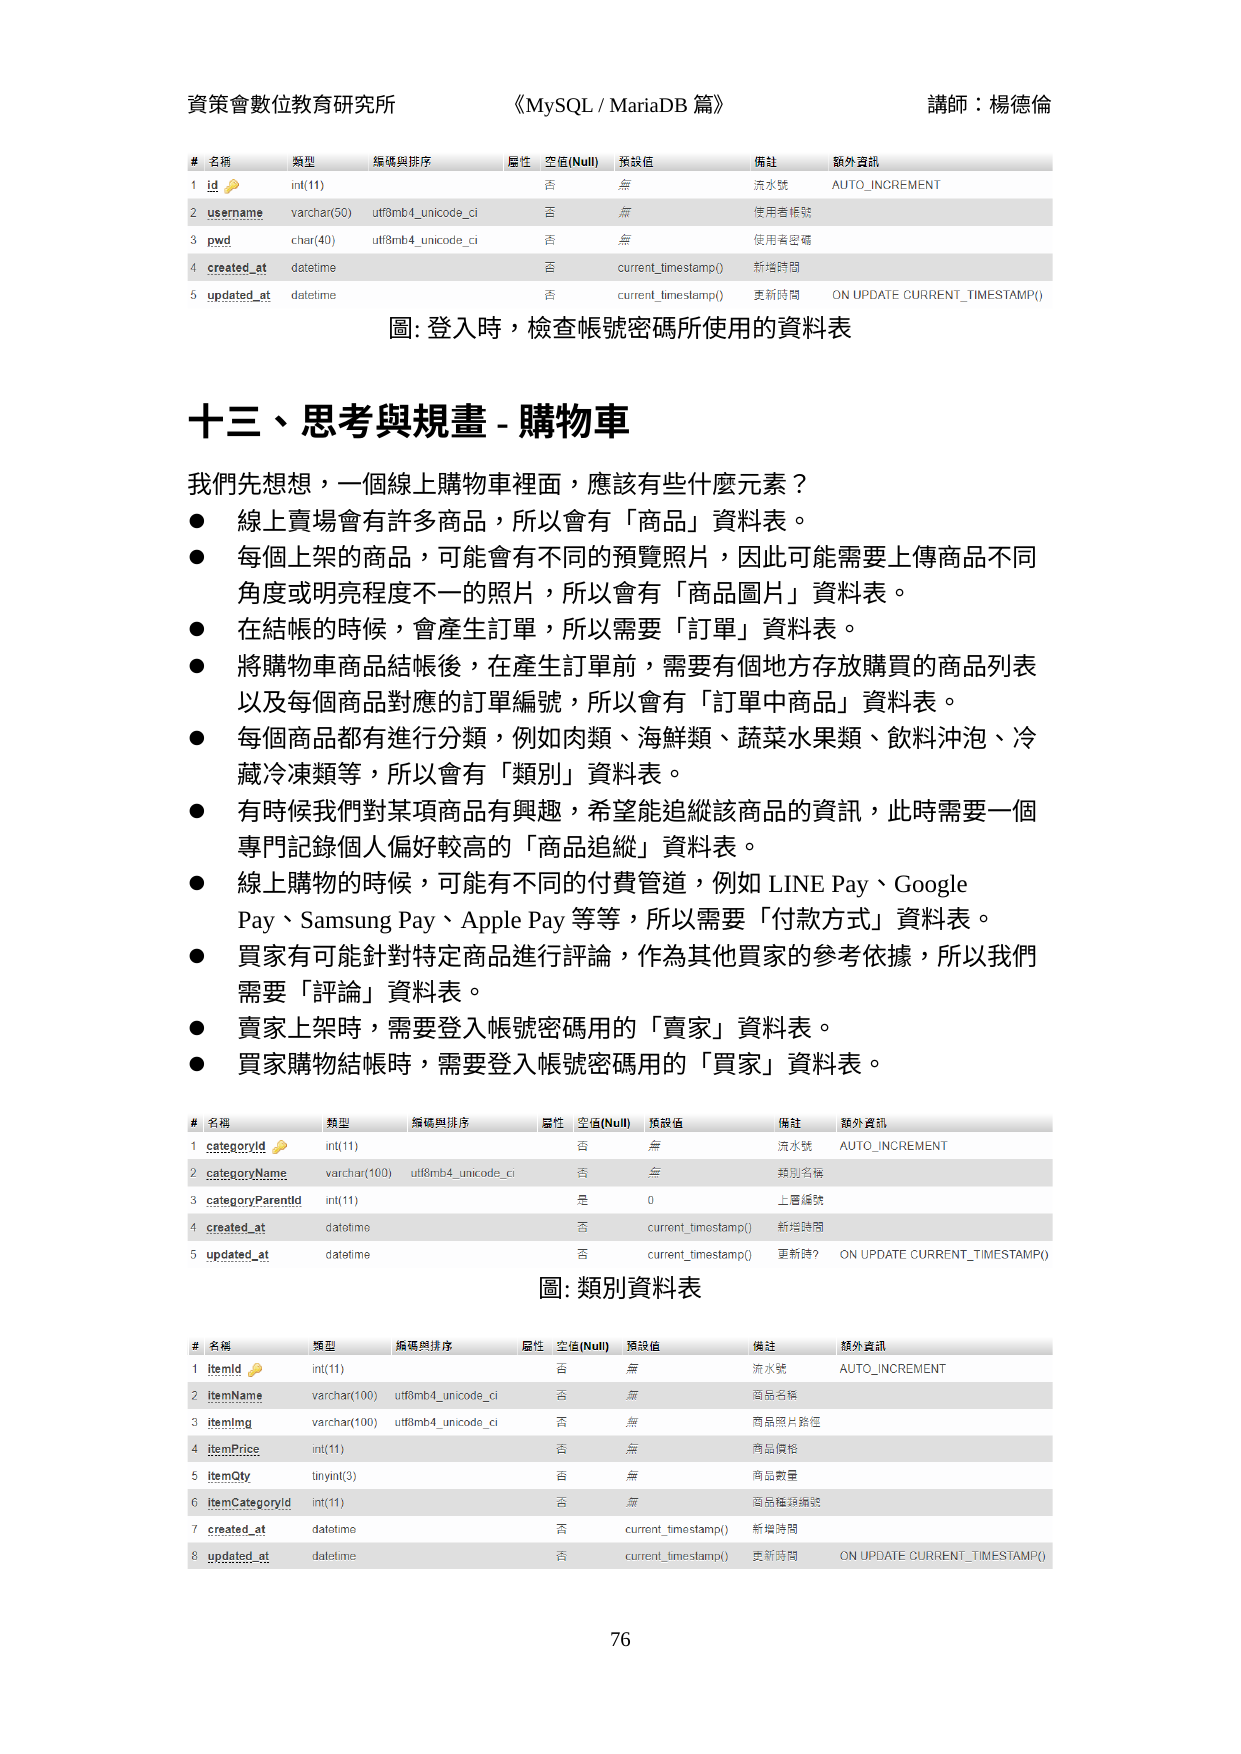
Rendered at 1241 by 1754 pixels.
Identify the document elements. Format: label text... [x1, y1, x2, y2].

list 將購物車商品結帳後，在產生訂單前，需要有個地方存放購買的商品列表以及每個商品對應的訂單編號，所以會有「訂單中商品」資料表。 [187, 646, 1053, 719]
list 有時候我們對某項商品有興趣，希望能追縱該商品的資訊，此時需要一個專門記錄個人偏好較高的「商品追縱」資料表。 [187, 791, 1053, 864]
list 買家購物結帳時，需要登入帳號密碼用的「買家」資料表。 [187, 1045, 1053, 1081]
list 在結帳的時候，會產生訂單，所以需要「訂單」資料表。 [187, 610, 1053, 646]
list 每個上架的商品，可能會有不同的預覽照片，因此可能需要上傳商品不同角度或明亮程度不一的照片，所以會有「商品圖片」資料表。 [187, 537, 1053, 610]
list 賣家上架時，需要登入帳號密碼用的「賣家」資料表。 [187, 1009, 1053, 1045]
list 每個商品都有進行分類，例如肉類、海鮮類、蔬菜水果類、飲料沖泡、冷藏冷凍類等，所以會有「類別」資料表。 [187, 719, 1053, 791]
text 我們先想想，一個線上購物車裡面，應該有些什麼元素？ [187, 465, 1053, 501]
text 圖: 類別資料表 [187, 1269, 1053, 1305]
list 線上賣場會有許多商品，所以會有「商品」資料表。 [187, 501, 1053, 537]
list 線上購物的時候，可能有不同的付費管道，例如 LINE Pay、Google Pay、Samsung Pay、Apple Pay 等等，所以需要「付款方式」資料表。 [187, 864, 1053, 936]
subtitle 十三、思考與規畫 - 購物車 [187, 392, 1053, 446]
text 圖: 登入時，檢查帳號密碼所使用的資料表 [187, 309, 1053, 344]
picture [187, 1333, 1053, 1571]
list 買家有可能針對特定商品進行評論，作為其他買家的參考依據，所以我們需要「評論」資料表。 [187, 936, 1053, 1009]
picture [187, 1110, 1053, 1269]
picture [187, 150, 1053, 309]
